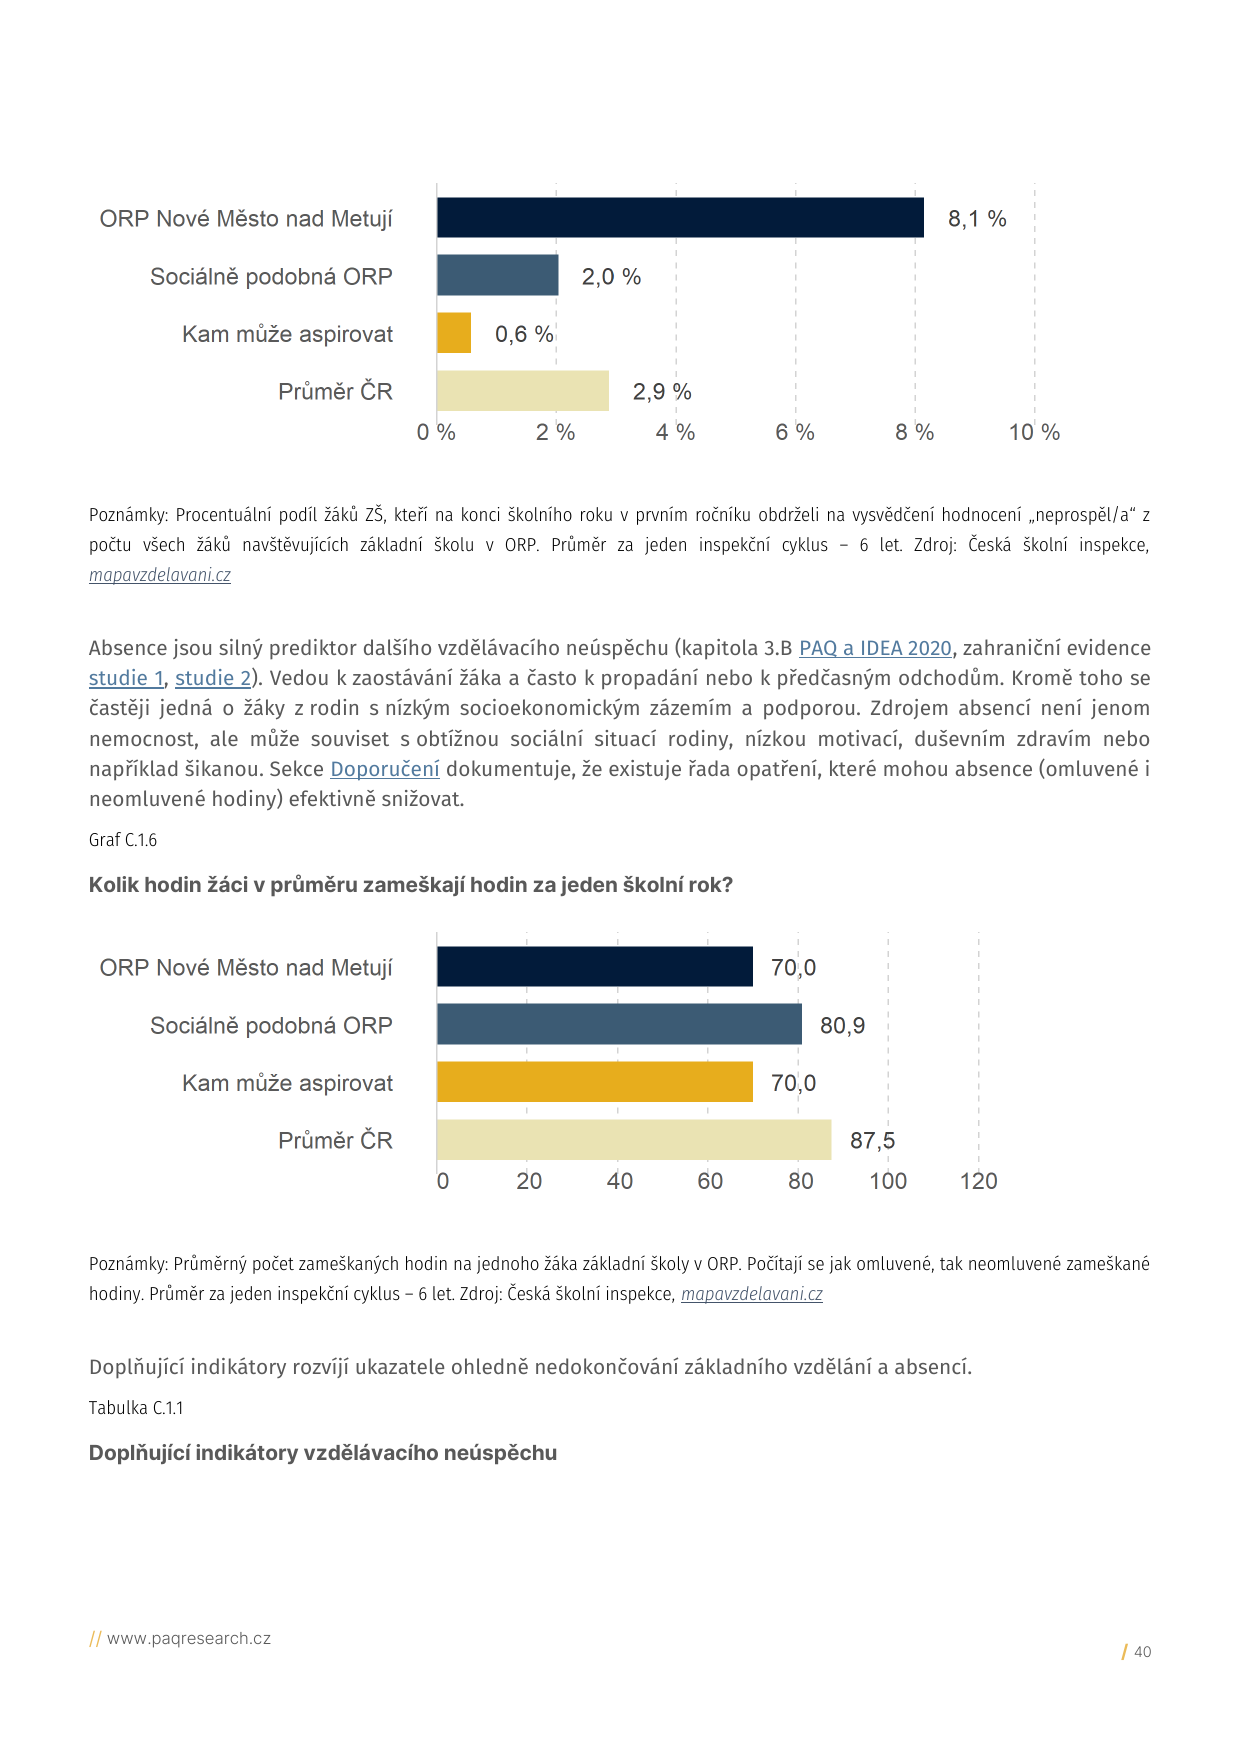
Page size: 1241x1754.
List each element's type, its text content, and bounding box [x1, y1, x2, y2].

text Doplňující indikátory rozvíjí ukazatele ohledně nedokončování základního vzdělání a absencí. [89, 1350, 1152, 1380]
text Graf C.1.6 [89, 828, 1152, 851]
text Absence jsou silný prediktor dalšího vzdělávacího neúspěchu (kapitola 3.B PAQ a IDEA 2020, zahraniční evidence studie 1, studie 2). Vedou k zaostávání žáka a často k propadání nebo k předčasným odchodům. Kromě toho se častěji jedná o žáky z rodin s nízkým socioekonomickým zázemím a podporou. Zdrojem absencí není jenom nemocnost, ale může souviset s obtížnou sociální situací rodiny, nízkou motivací, duševním zdravím nebo například šikanou. Sekce Doporučení dokumentuje, že existuje řada opatření, které mohou absence (omluvené i neomluvené hodiny) efektivně snižovat. [89, 631, 1152, 812]
text Doplňující indikátory vzdělávacího neúspěchu [89, 1435, 1152, 1465]
text Kolik hodin žáci v průměru zameškají hodin za jeden školní rok? [89, 867, 1152, 897]
text Tabulka C.1.1 [89, 1397, 1152, 1419]
text Poznámky: Procentuální podíl žáků ZŠ, kteří na konci školního roku v prvním ročníku obdrželi na vysvědčení hodnocení „neprospěl/a“ z počtu všech žáků navštěvujících základní školu v ORP. Průměr za jeden inspekční cyklus – 6 let. Zdroj: Česká školní inspekce, mapavzdelavani.cz [89, 496, 1152, 586]
picture [88, 897, 1139, 1229]
picture [88, 147, 1139, 480]
text Poznámky: Průměrný počet zameškaných hodin na jednoho žáka základní školy v ORP. Počítají se jak omluvené, tak neomluvené zameškané hodiny. Průměr za jeden inspekční cyklus – 6 let. Zdroj: Česká školní inspekce, mapavzdelavani.cz [89, 1245, 1152, 1306]
